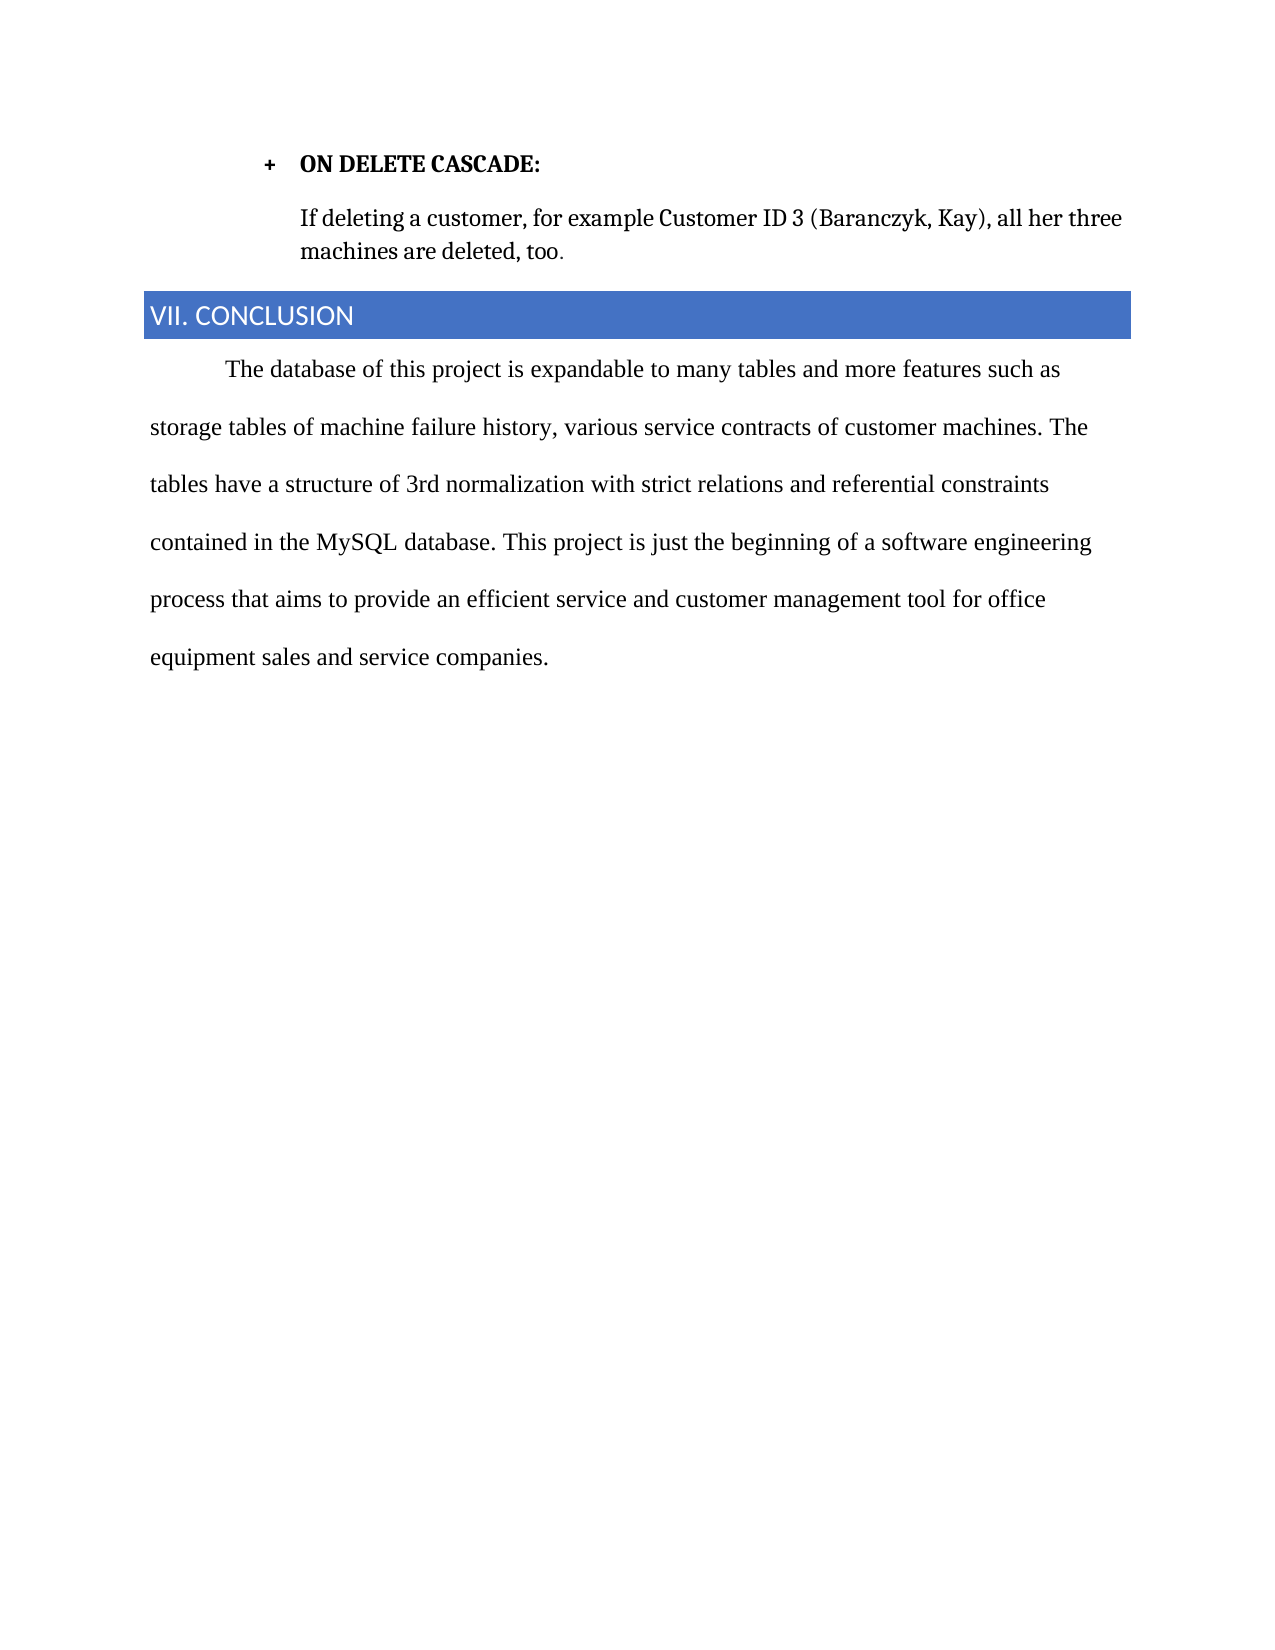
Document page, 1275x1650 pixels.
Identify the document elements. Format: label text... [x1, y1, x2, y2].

list ON DELETE CASCADE: [262, 150, 1125, 179]
text If deleting a customer, for example Customer ID 3 (Baranczyk, Kay), all her three machines are deleted, too. [300, 204, 1125, 266]
text The database of this project is expandable to many tables and more features such as storage tables of machine failure history, various service contracts of customer machines. The tables have a structure of 3rd normalization with strict relations and referential constraints contained in the MySQL database. This project is just the beginning of a software engineering process that aims to provide an efficient service and customer management tool for office equipment sales and service companies. [150, 354, 1125, 671]
subtitle VII. CONCLUSION [150, 297, 1125, 333]
